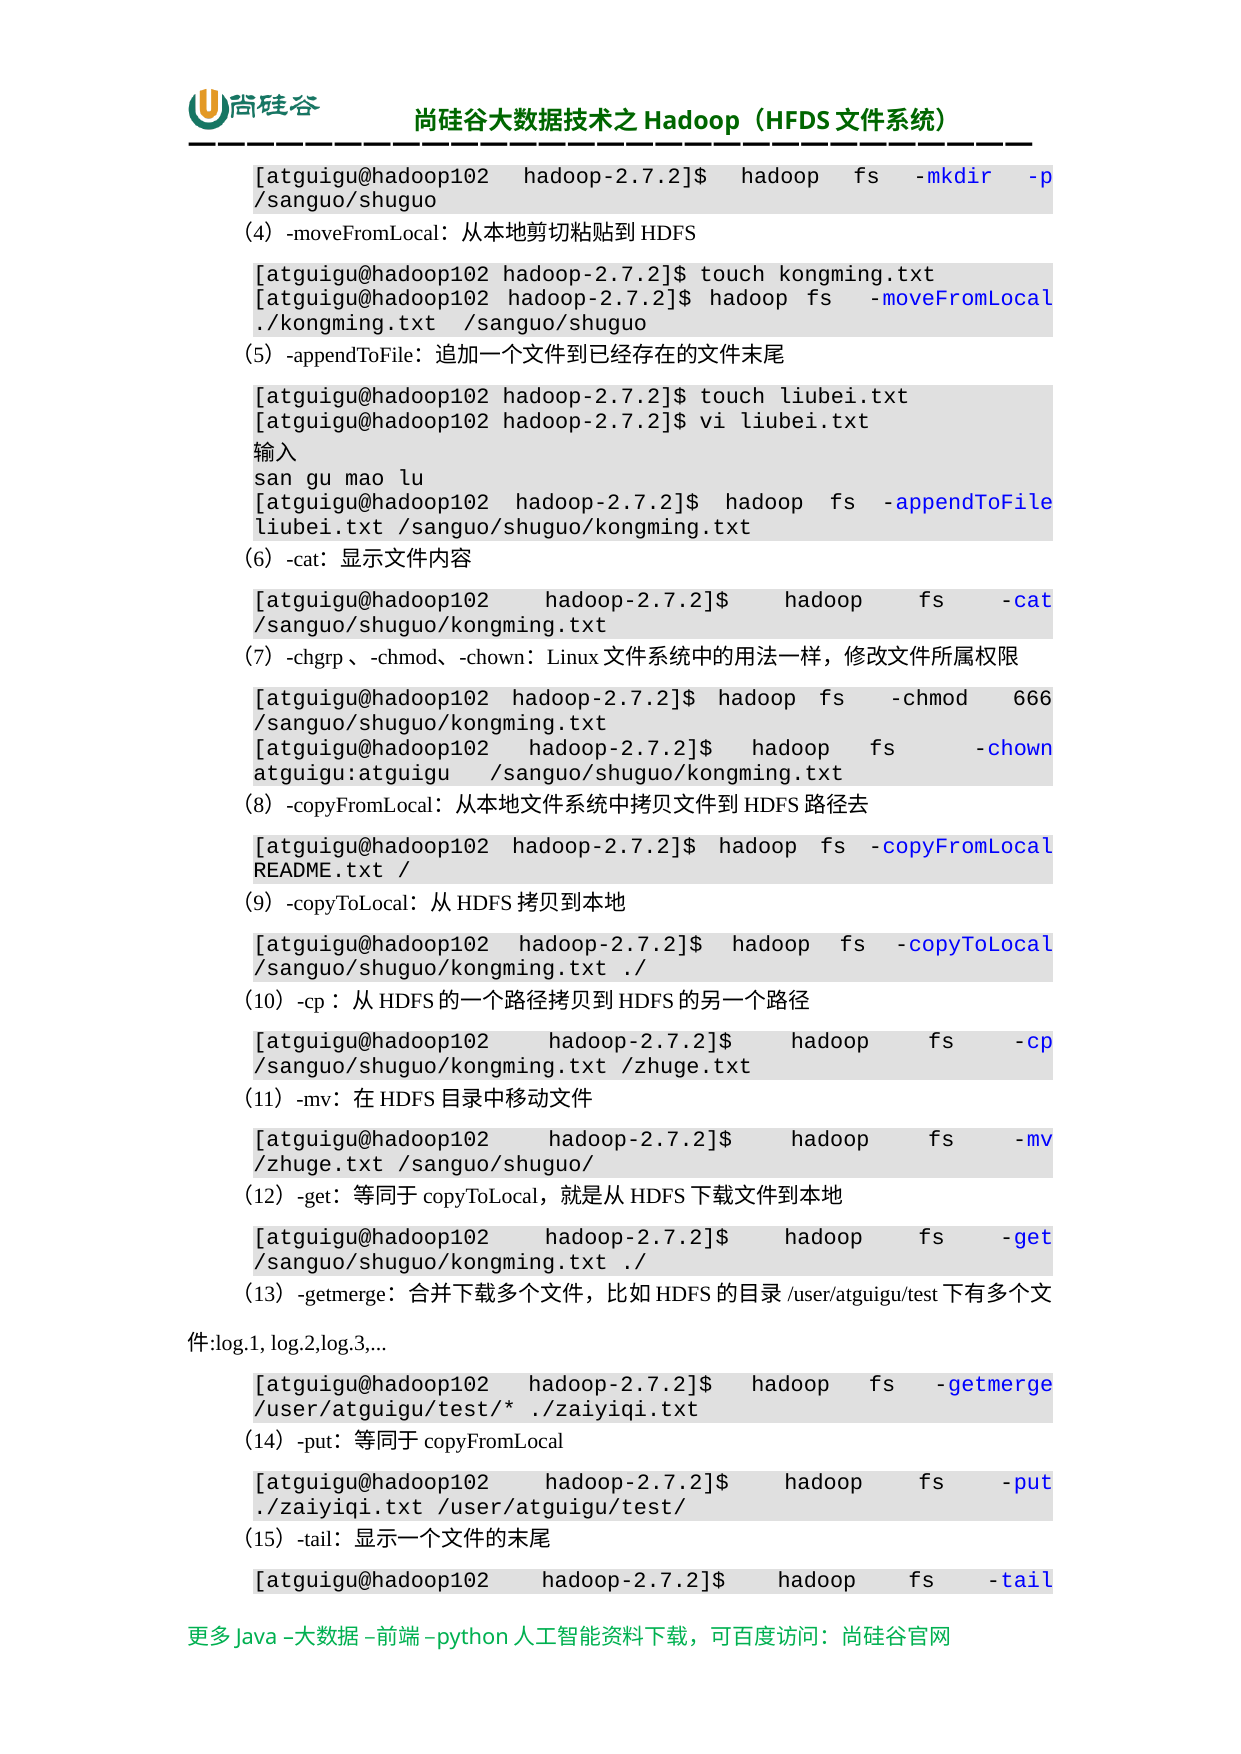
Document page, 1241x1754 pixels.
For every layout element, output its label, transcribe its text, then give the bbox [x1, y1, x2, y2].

text （6）-cat：显示文件内容 [187, 541, 1053, 573]
text （15）-tail：显示一个文件的末尾 [187, 1521, 1053, 1553]
text [atguigu@hadoop102 hadoop-2.7.2]$ hadoop fs -getmerge /user/atguigu/test/* ./zaiyiqi.txt [253, 1373, 1053, 1423]
text （8）-copyFromLocal：从本地文件系统中拷贝文件到HDFS路径去 [187, 786, 1053, 819]
text （10）-cp ：从HDFS的一个路径拷贝到HDFS的另一个路径 [187, 982, 1053, 1015]
text [atguigu@hadoop102 hadoop-2.7.2]$ vi liubei.txt [253, 410, 1053, 435]
text [atguigu@hadoop102 hadoop-2.7.2]$ hadoop fs -mkdir -p /sanguo/shuguo [253, 165, 1053, 214]
text （7）-chgrp 、-chmod、-chown：Linux文件系统中的用法一样，修改文件所属权限 [187, 639, 1053, 671]
text san gu mao lu [253, 467, 1053, 491]
text [atguigu@hadoop102 hadoop-2.7.2]$ hadoop fs -copyFromLocal README.txt / [253, 835, 1053, 884]
text [atguigu@hadoop102 hadoop-2.7.2]$ hadoop fs -appendToFile liubei.txt /sanguo/shuguo/kongming.txt [253, 491, 1053, 541]
text （9）-copyToLocal：从HDFS拷贝到本地 [187, 884, 1053, 917]
picture [187, 88, 320, 130]
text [253, 1569, 1053, 1594]
text （13）-getmerge：合并下载多个文件，比如HDFS的目录 /user/atguigu/test下有多个文件:log.1, log.2,log.3,... [187, 1276, 1053, 1357]
text [atguigu@hadoop102 hadoop-2.7.2]$ hadoop fs -copyToLocal /sanguo/shuguo/kongming.txt ./ [253, 933, 1053, 982]
text （11）-mv：在HDFS目录中移动文件 [187, 1080, 1053, 1113]
text [atguigu@hadoop102 hadoop-2.7.2]$ hadoop fs -get /sanguo/shuguo/kongming.txt ./ [253, 1226, 1053, 1276]
text [atguigu@hadoop102 hadoop-2.7.2]$ hadoop fs -chmod 666 /sanguo/shuguo/kongming.txt [253, 687, 1053, 737]
text （4）-moveFromLocal：从本地剪切粘贴到HDFS [187, 214, 1053, 247]
text [atguigu@hadoop102 hadoop-2.7.2]$ hadoop fs -put ./zaiyiqi.txt /user/atguigu/test/ [253, 1471, 1053, 1521]
text [atguigu@hadoop102 hadoop-2.7.2]$ hadoop fs -moveFromLocal ./kongming.txt /sanguo/shuguo [253, 287, 1053, 337]
text [atguigu@hadoop102 hadoop-2.7.2]$ touch kongming.txt [253, 263, 1053, 287]
text [atguigu@hadoop102 hadoop-2.7.2]$ hadoop fs -cat /sanguo/shuguo/kongming.txt [253, 589, 1053, 639]
text [atguigu@hadoop102 hadoop-2.7.2]$ hadoop fs -cp /sanguo/shuguo/kongming.txt /zhuge.txt [253, 1031, 1053, 1080]
text （5）-appendToFile：追加一个文件到已经存在的文件末尾 [187, 337, 1053, 369]
text [atguigu@hadoop102 hadoop-2.7.2]$ hadoop fs -chown atguigu:atguigu /sanguo/shuguo/kongming.txt [253, 737, 1053, 786]
text 输入 [253, 435, 1053, 467]
text （12）-get：等同于copyToLocal，就是从HDFS下载文件到本地 [187, 1178, 1053, 1211]
text [atguigu@hadoop102 hadoop-2.7.2]$ touch liubei.txt [253, 385, 1053, 410]
text [atguigu@hadoop102 hadoop-2.7.2]$ hadoop fs -mv /zhuge.txt /sanguo/shuguo/ [253, 1128, 1053, 1178]
text （14）-put：等同于copyFromLocal [187, 1423, 1053, 1455]
